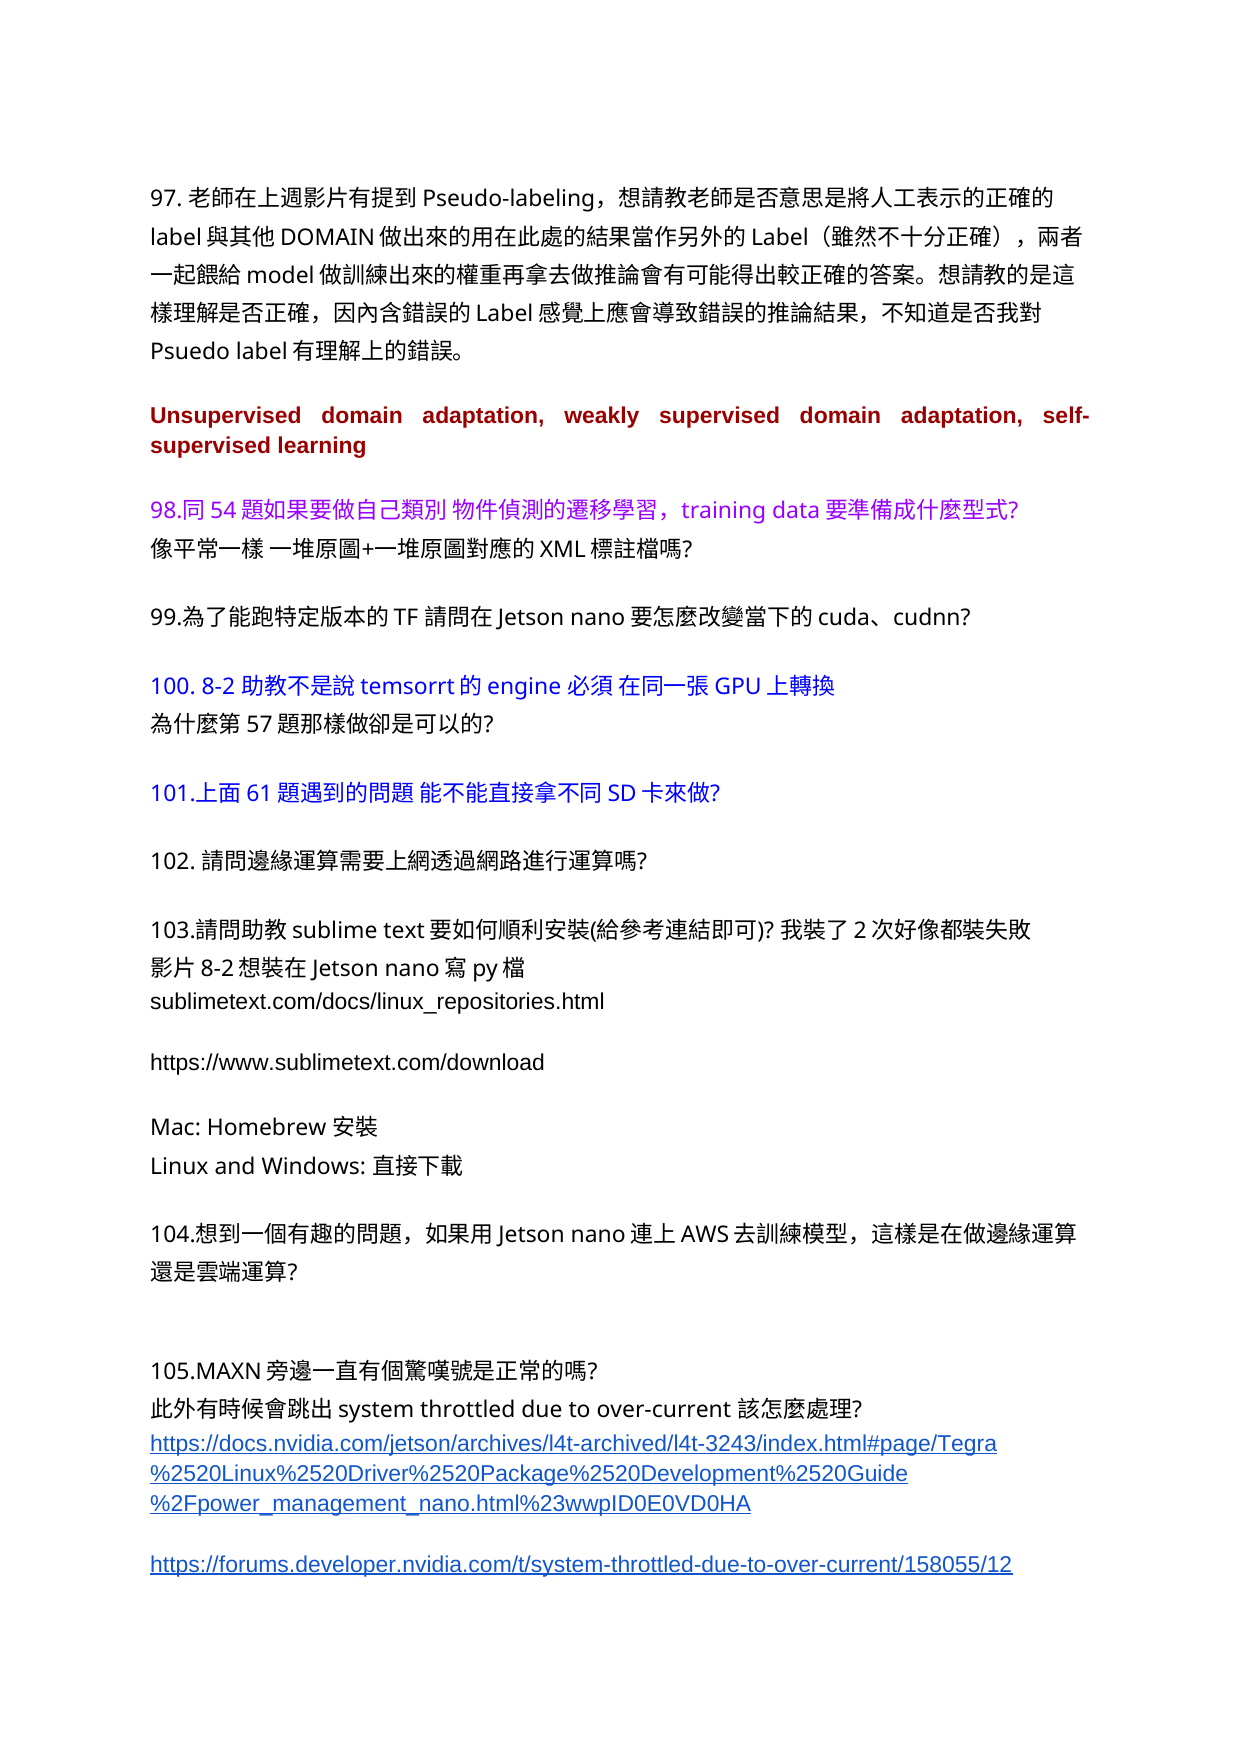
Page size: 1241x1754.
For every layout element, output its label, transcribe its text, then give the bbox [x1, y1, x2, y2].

text 103.請問助教sublime text要如何順利安裝(給參考連結即可)? 我裝了2次好像都裝失敗 [150, 912, 1090, 945]
text 像平常一樣 一堆原圖+一堆原圖對應的XML標註檔嗎? [150, 531, 1090, 564]
text 此外有時候會跳出system throttled due to over-current 該怎麼處理? [150, 1391, 1090, 1425]
text Linux and Windows: 直接下載 [150, 1147, 1090, 1181]
text 為什麼第57題那樣做卻是可以的? [150, 706, 1090, 739]
text 105.MAXN旁邊一直有個驚嘆號是正常的嗎? [150, 1353, 1090, 1386]
text https://www.sublimetext.com/download [150, 1049, 1090, 1075]
text 影片8-2想裝在Jetson nano寫 py檔 [150, 950, 1090, 983]
text 97. 老師在上週影片有提到Pseudo-labeling，想請教老師是否意思是將人工表示的正確的label與其他DOMAIN做出來的用在此處的結果當作另外的Label（雖然不十分正確），兩者一起餵給model做訓練出來的權重再拿去做推論會有可能得出較正確的答案。想請教的是這樣理解是否正確，因內含錯誤的Label感覺上應會導致錯誤的推論結果，不知道是否我對Psuedo label有理解上的錯誤。 [150, 180, 1090, 366]
text 104.想到一個有趣的問題，如果用Jetson nano連上AWS去訓練模型，這樣是在做邊緣運算還是雲端運算? [150, 1216, 1090, 1288]
text Mac: Homebrew 安裝 [150, 1109, 1090, 1142]
text sublimetext.com/docs/linux_repositories.html [150, 988, 1090, 1015]
text 98.同54題如果要做自己類別 物件偵測的遷移學習，training data要準備成什麼型式? [150, 492, 1090, 526]
text 99.為了能跑特定版本的TF 請問在 Jetson nano要怎麼改變當下的cuda、cudnn? [150, 599, 1090, 632]
text 100. 8-2 助教不是說temsorrt的engine 必須 在同一張GPU上轉換 [150, 668, 1090, 701]
text Unsupervised domain adaptation, weakly supervised domain adaptation, self-supervised learning [150, 402, 1090, 458]
text 102. 請問邊緣運算需要上網透過網路進行運算嗎? [150, 843, 1090, 876]
text https://docs.nvidia.com/jetson/archives/l4t-archived/l4t-3243/index.html#page/Tegra%2520Linux%2520Driver%2520Package%2520Development%2520Guide%2Fpower_management_nano.html%23wwpID0E0VD0HA [150, 1430, 1090, 1516]
text https://forums.developer.nvidia.com/t/system-throttled-due-to-over-current/158055/12 [150, 1551, 1090, 1577]
text 101.上面61題遇到的問題 能不能直接拿不同SD卡來做? [150, 774, 1090, 808]
